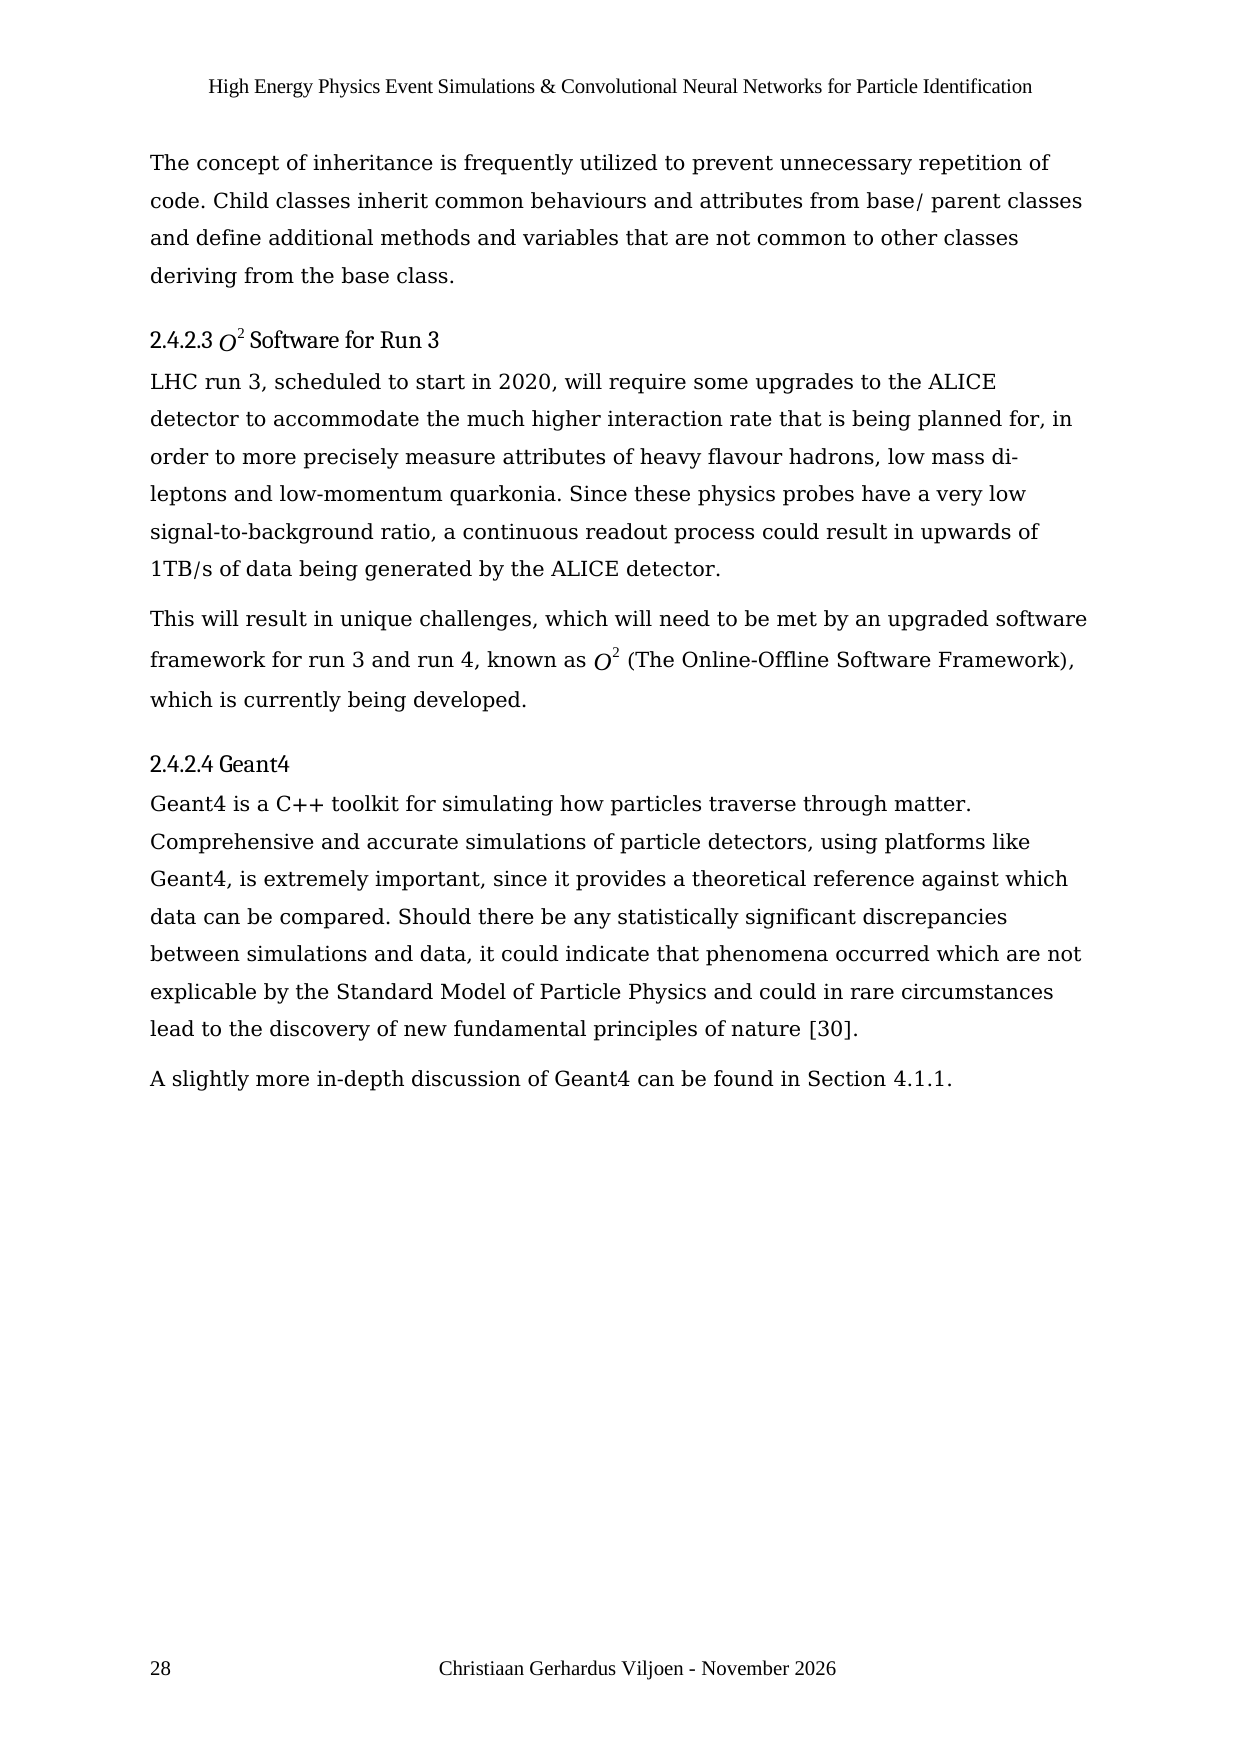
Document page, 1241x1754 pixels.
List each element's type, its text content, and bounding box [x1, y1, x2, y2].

text LHC run 3, scheduled to start in 2020, will require some upgrades to the ALICE detector to accommodate the much higher interaction rate that is being planned for, in order to more precisely measure attributes of heavy flavour hadrons, low mass di-leptons and low-momentum quarkonia. Since these physics probes have a very low signal-to-background ratio, a continuous readout process could result in upwards of 1TB/s of data being generated by the ALICE detector. [150, 369, 1090, 581]
text Geant4 is a C++ toolkit for simulating how particles traverse through matter. Comprehensive and accurate simulations of particle detectors, using platforms like Geant4, is extremely important, since it provides a theoretical reference against which data can be compared. Should there be any statistically significant discrepancies between simulations and data, it could indicate that phenomena occurred which are not explicable by the Standard Model of Particle Physics and could in rare circumstances lead to the discovery of new fundamental principles of nature . [150, 791, 1090, 1041]
text A slightly more in-depth discussion of Geant4 can be found in Section 4.1.1. [150, 1066, 1090, 1091]
subtitle Geant4 [150, 750, 1090, 778]
text This will result in unique challenges, which will need to be met by an upgraded software framework for run 3 and run 4, known as (The Online-Offline Software Framework), which is currently being developed. [150, 606, 1090, 712]
subtitle Software for Run 3 [150, 325, 1090, 356]
text The concept of inheritance is frequently utilized to prevent unnecessary repetition of code. Child classes inherit common behaviours and attributes from base/ parent classes and define additional methods and variables that are not common to other classes deriving from the base class. [150, 150, 1090, 287]
